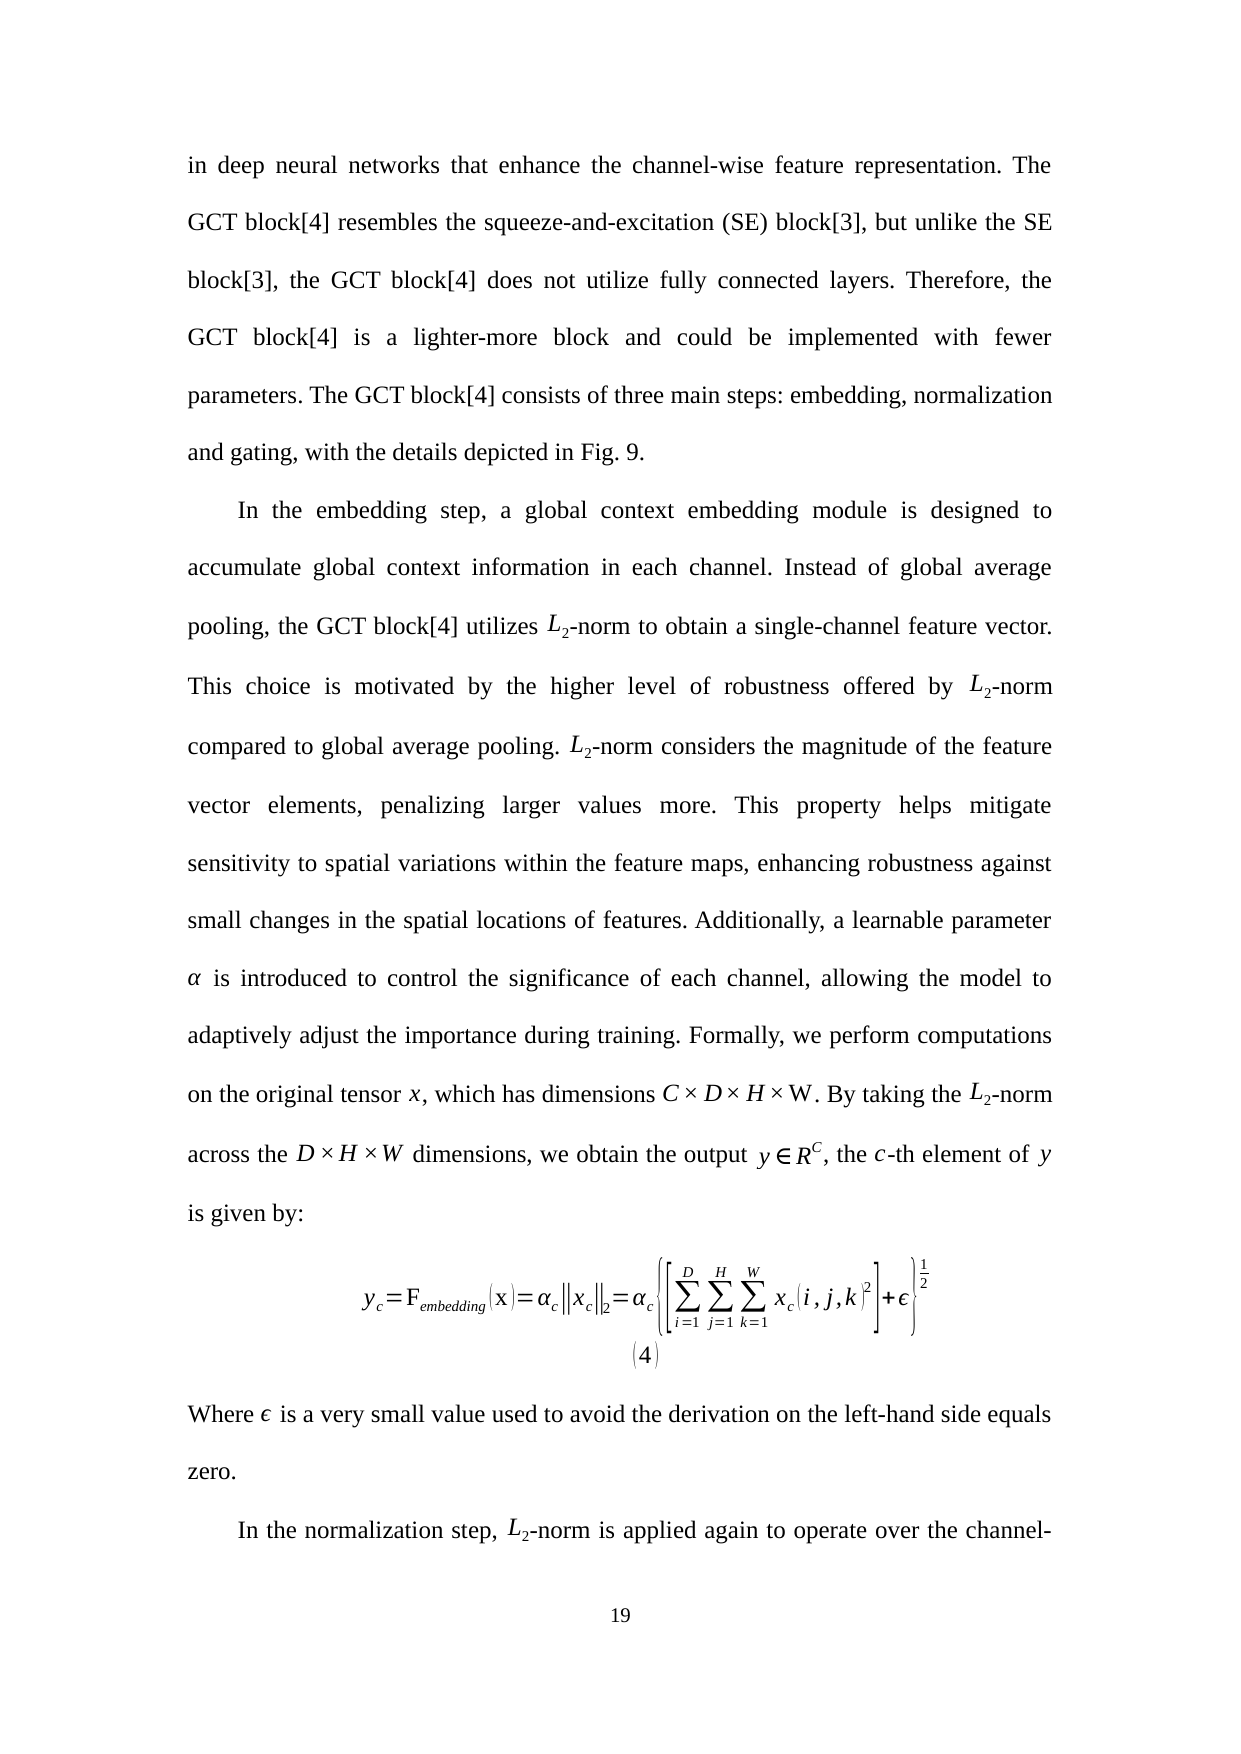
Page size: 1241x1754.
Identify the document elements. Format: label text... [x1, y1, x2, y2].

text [187, 1514, 1053, 1545]
text Where is a very small value used to avoid the derivation on the left-hand side equals zero. [187, 1399, 1053, 1485]
text In the embedding step, a global context embedding module is designed to accumulate global context information in each channel. Instead of global average pooling, the GCT block[4] utilizes -norm to obtain a single-channel feature vector. This choice is motivated by the higher level of robustness offered by -norm compared to global average pooling. -norm considers the magnitude of the feature vector elements, penalizing larger values more. This property helps mitigate sensitivity to spatial variations within the feature maps, enhancing robustness against small changes in the spatial locations of features. Additionally, a learnable parameter is introduced to control the significance of each channel, allowing the model to adaptively adjust the importance during training. Formally, we perform computations on the original tensor , which has dimensions . By taking the -norm across the dimensions, we obtain the output , the -th element of is given by: [187, 495, 1053, 1227]
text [187, 150, 1053, 466]
